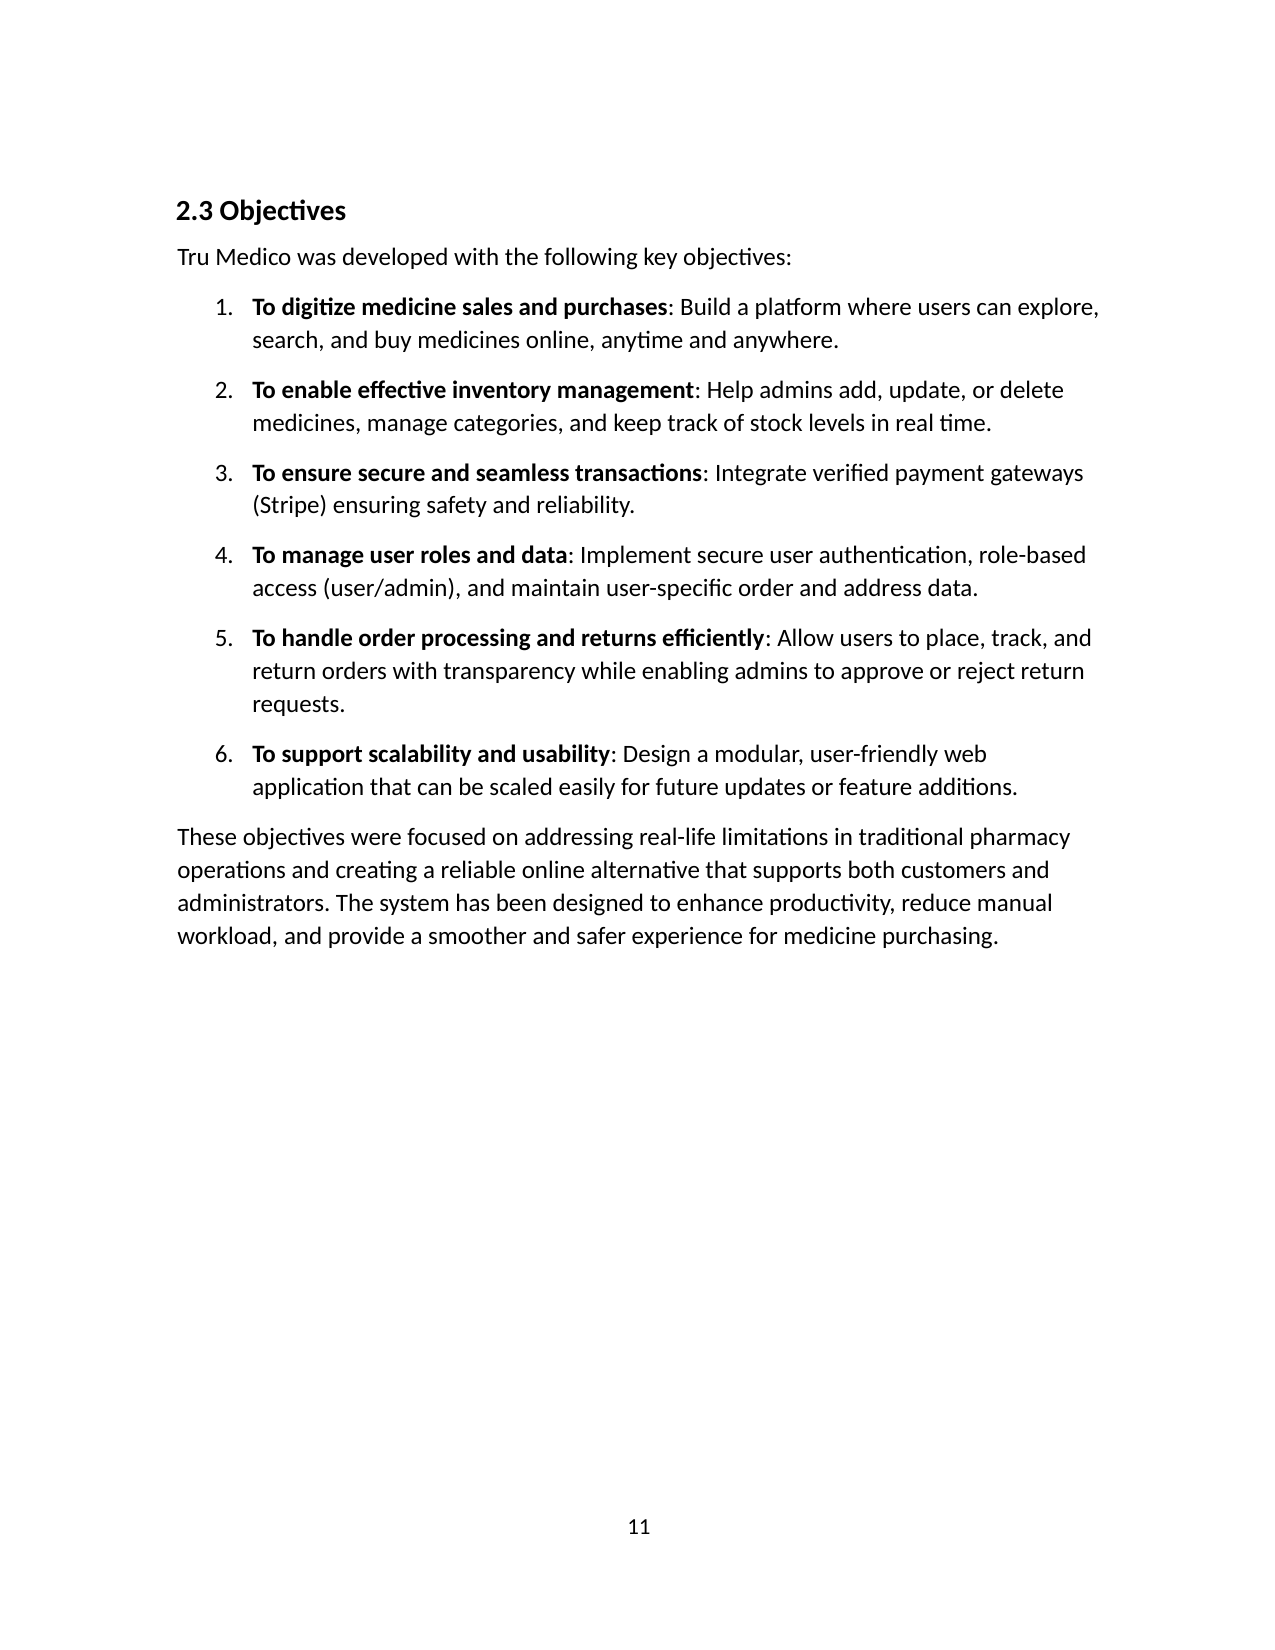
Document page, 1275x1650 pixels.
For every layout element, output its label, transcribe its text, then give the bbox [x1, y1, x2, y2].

list To ensure secure and seamless transactions: Integrate verified payment gateways (Stripe) ensuring safety and reliability. [214, 457, 1101, 520]
list To digitize medicine sales and purchases: Build a platform where users can explore, search, and buy medicines online, anytime and anywhere. [214, 291, 1101, 354]
text Tru Medico was developed with the following key objectives: [177, 241, 1101, 271]
list To enable effective inventory management: Help admins add, update, or delete medicines, manage categories, and keep track of stock levels in real time. [214, 374, 1101, 437]
text These objectives were focused on addressing real-life limitations in traditional pharmacy operations and creating a reliable online alternative that supports both customers and administrators. The system has been designed to enhance productivity, reduce manual workload, and provide a smoother and safer experience for medicine purchasing. [177, 821, 1101, 951]
list To handle order processing and returns efficiently: Allow users to place, track, and return orders with transparency while enabling admins to approve or reject return requests. [214, 623, 1101, 719]
list To manage user roles and data: Implement secure user authentication, role-based access (user/admin), and maintain user-specific order and address data. [214, 540, 1101, 603]
subtitle 2.3 Objectives [176, 192, 1101, 227]
list To support scalability and usability: Design a modular, user-friendly web application that can be scaled easily for future updates or feature additions. [214, 738, 1101, 802]
